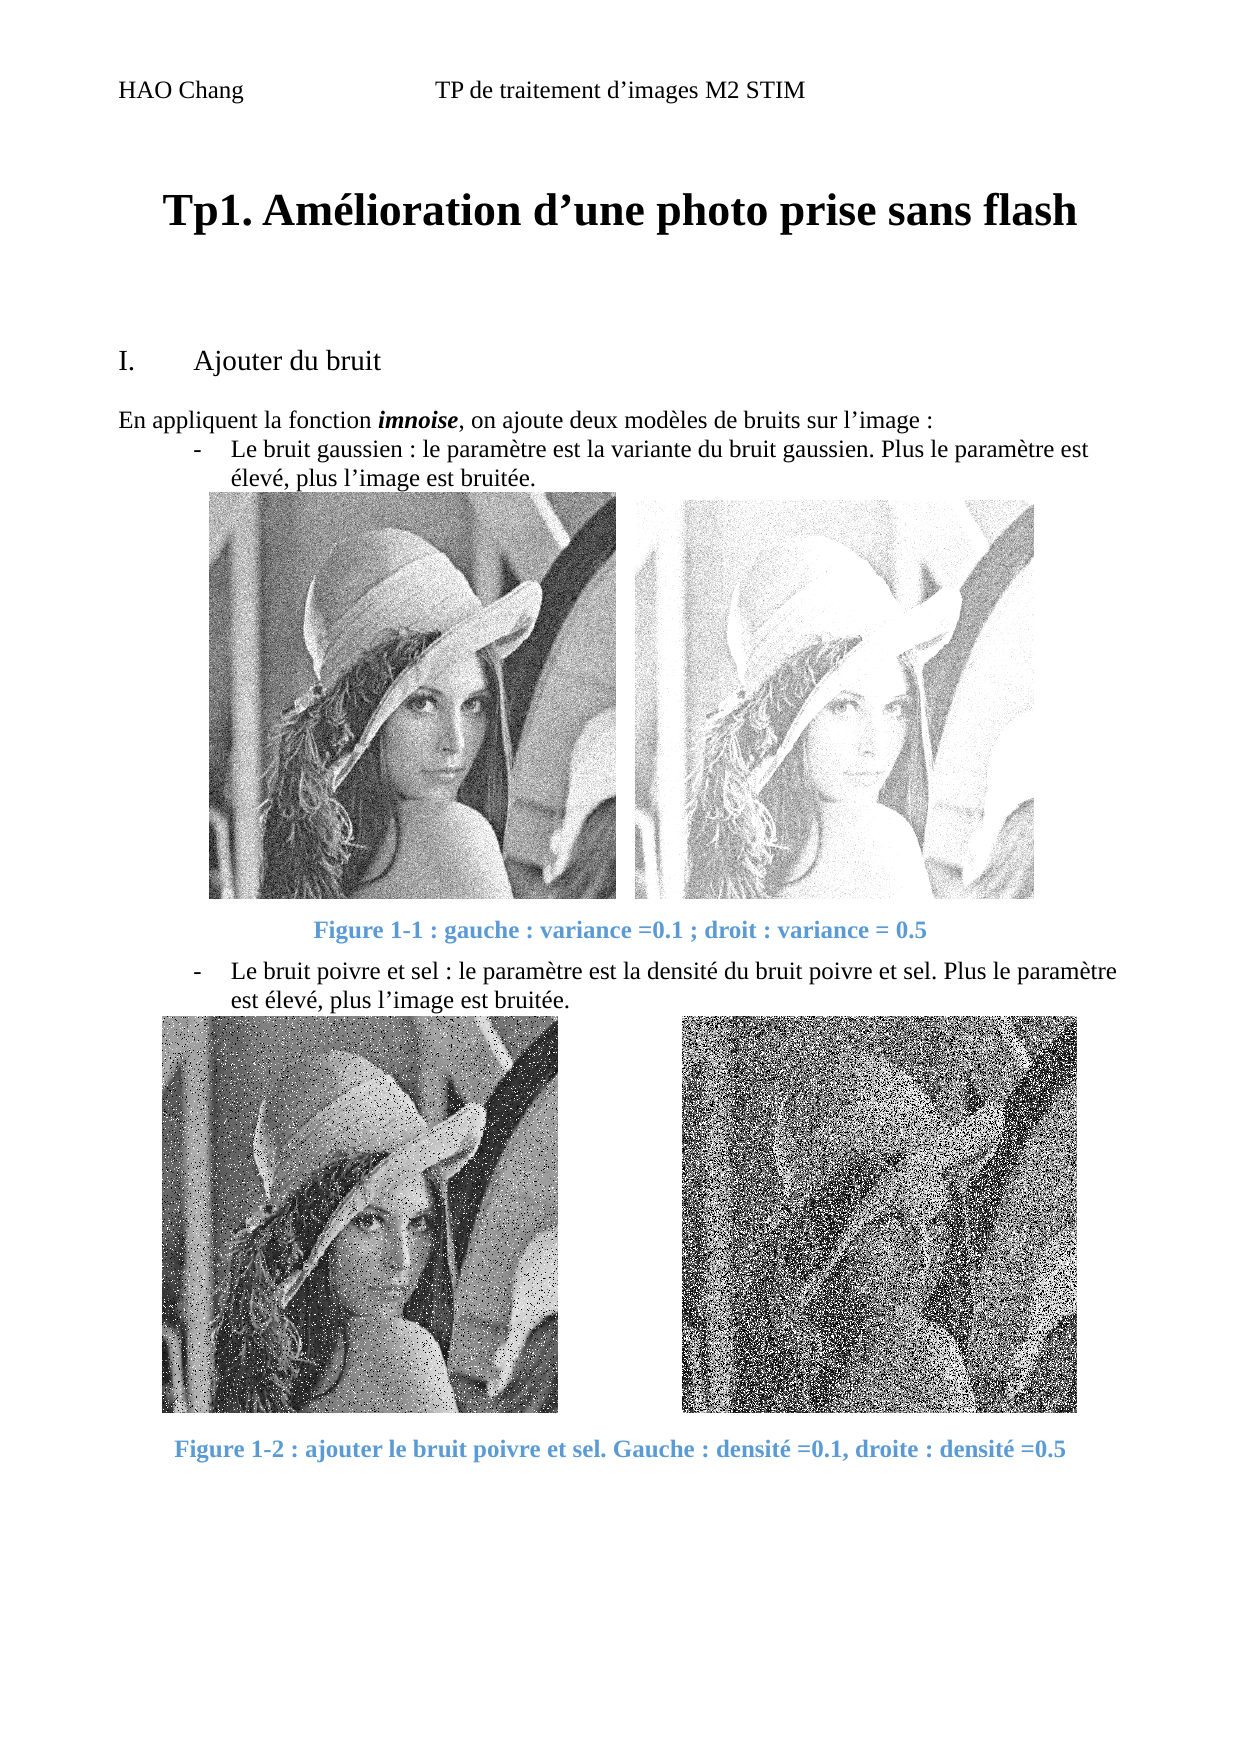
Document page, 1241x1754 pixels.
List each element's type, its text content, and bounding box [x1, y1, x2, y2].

list Le bruit poivre et sel : le paramètre est la densité du bruit poivre et sel. Plus le paramètre est élevé, plus l’image est bruitée. [193, 956, 1122, 1013]
list Ajouter du bruit [118, 343, 1122, 377]
text Tp1. Amélioration d’une photo prise sans flash [118, 182, 1122, 235]
text Figure 1-1 : gauche : variance =0.1 ; droit : variance = 0.5 [118, 915, 1122, 943]
text Figure 1-2 : ajouter le bruit poivre et sel. Gauche : densité =0.1, droite : densité =0.5 [118, 1434, 1122, 1462]
text En appliquent la fonction imnoise, on ajoute deux modèles de bruits sur l’image : [118, 405, 1122, 434]
list Le bruit gaussien : le paramètre est la variante du bruit gaussien. Plus le paramètre est élevé, plus l’image est bruitée. [193, 434, 1122, 492]
